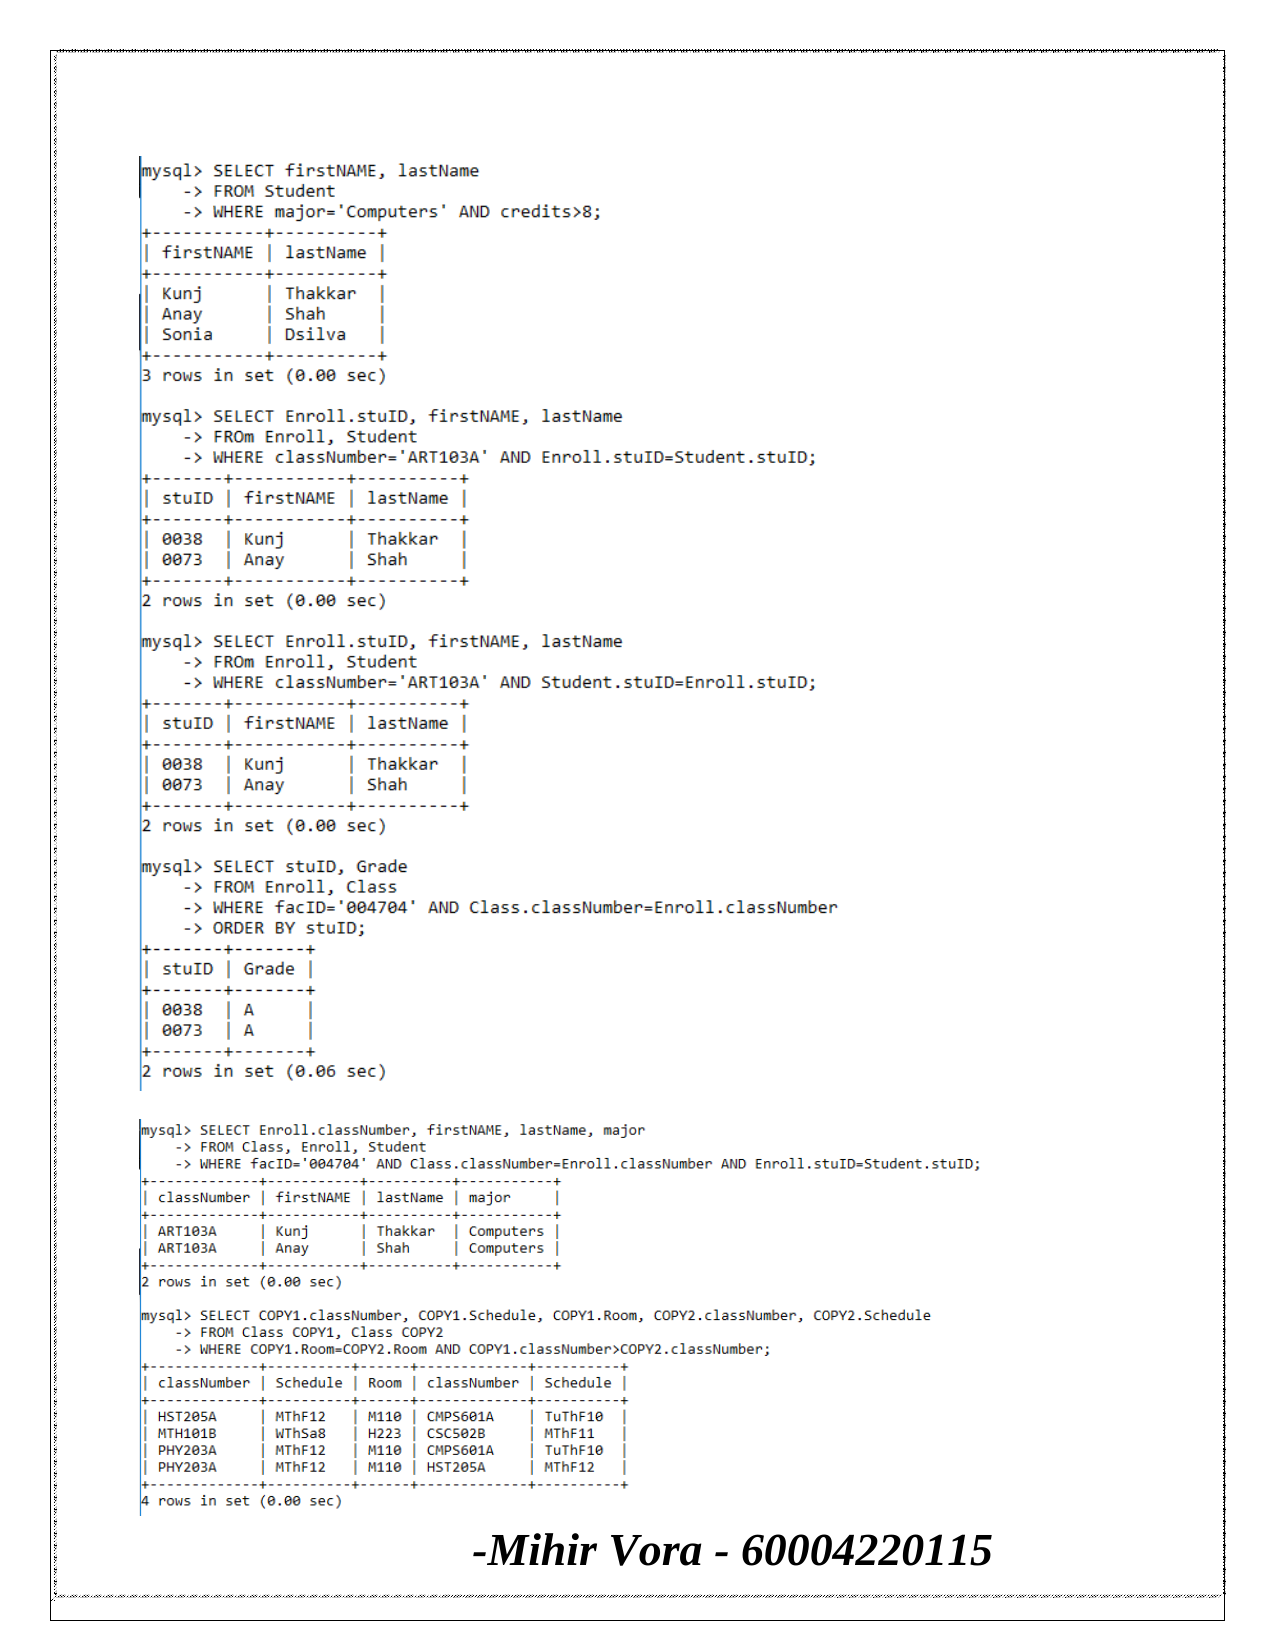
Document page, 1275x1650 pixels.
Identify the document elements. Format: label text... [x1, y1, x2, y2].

picture [50, 49, 1226, 1601]
picture [51, 51, 1224, 1601]
subtitle -Mihir Vora - 60004220115 [472, 1523, 1127, 1575]
